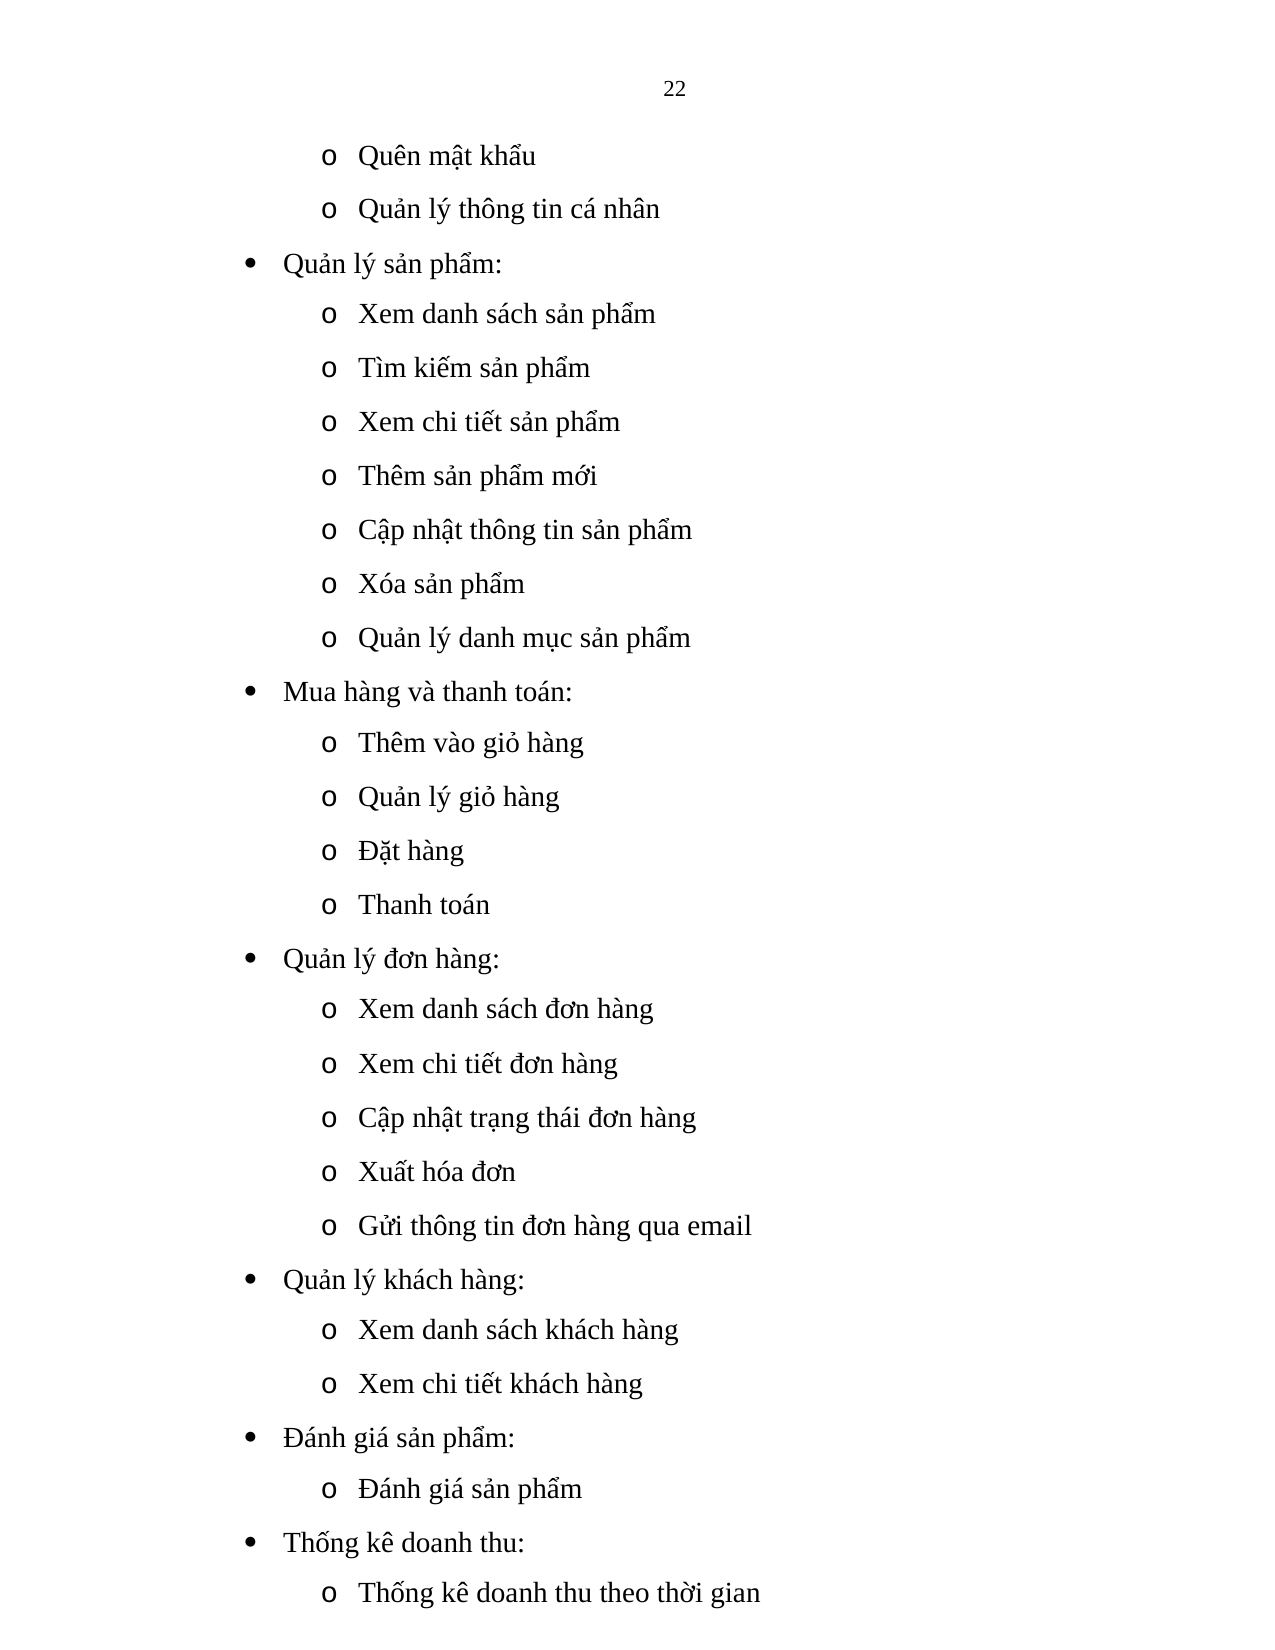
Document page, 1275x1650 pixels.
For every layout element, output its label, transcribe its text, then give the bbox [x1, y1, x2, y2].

list Quản lý sản phẩm: [245, 246, 1157, 279]
list Xem chi tiết sản phẩm [320, 404, 1157, 440]
list Cập nhật thông tin sản phẩm [320, 512, 1157, 548]
list Xem chi tiết đơn hàng [320, 1046, 1157, 1082]
list Đánh giá sản phẩm [320, 1471, 1157, 1507]
list Xuất hóa đơn [320, 1154, 1157, 1190]
list Xem danh sách sản phẩm [320, 296, 1157, 332]
list Thống kê doanh thu: [245, 1525, 1157, 1559]
list Đặt hàng [320, 833, 1157, 869]
list Quản lý danh mục sản phẩm [320, 621, 1157, 657]
list Quản lý khách hàng: [245, 1262, 1157, 1296]
list Quản lý giỏ hàng [320, 779, 1157, 815]
list Gửi thông tin đơn hàng qua email [320, 1208, 1157, 1244]
list Xem danh sách đơn hàng [320, 992, 1157, 1028]
list Thêm vào giỏ hàng [320, 725, 1157, 761]
list Mua hàng và thanh toán: [245, 674, 1157, 708]
list Thanh toán [320, 887, 1157, 923]
list Quản lý thông tin cá nhân [320, 192, 1157, 228]
list Đánh giá sản phẩm: [245, 1421, 1157, 1454]
list Thống kê doanh thu theo thời gian [320, 1575, 1157, 1611]
list Thêm sản phẩm mới [320, 458, 1157, 494]
list Xóa sản phẩm [320, 566, 1157, 602]
list Tìm kiếm sản phẩm [320, 350, 1157, 386]
list Cập nhật trạng thái đơn hàng [320, 1100, 1157, 1136]
list Quản lý đơn hàng: [245, 941, 1157, 975]
list Quên mật khẩu [320, 138, 1157, 174]
list Xem chi tiết khách hàng [320, 1366, 1157, 1402]
list Xem danh sách khách hàng [320, 1312, 1157, 1348]
